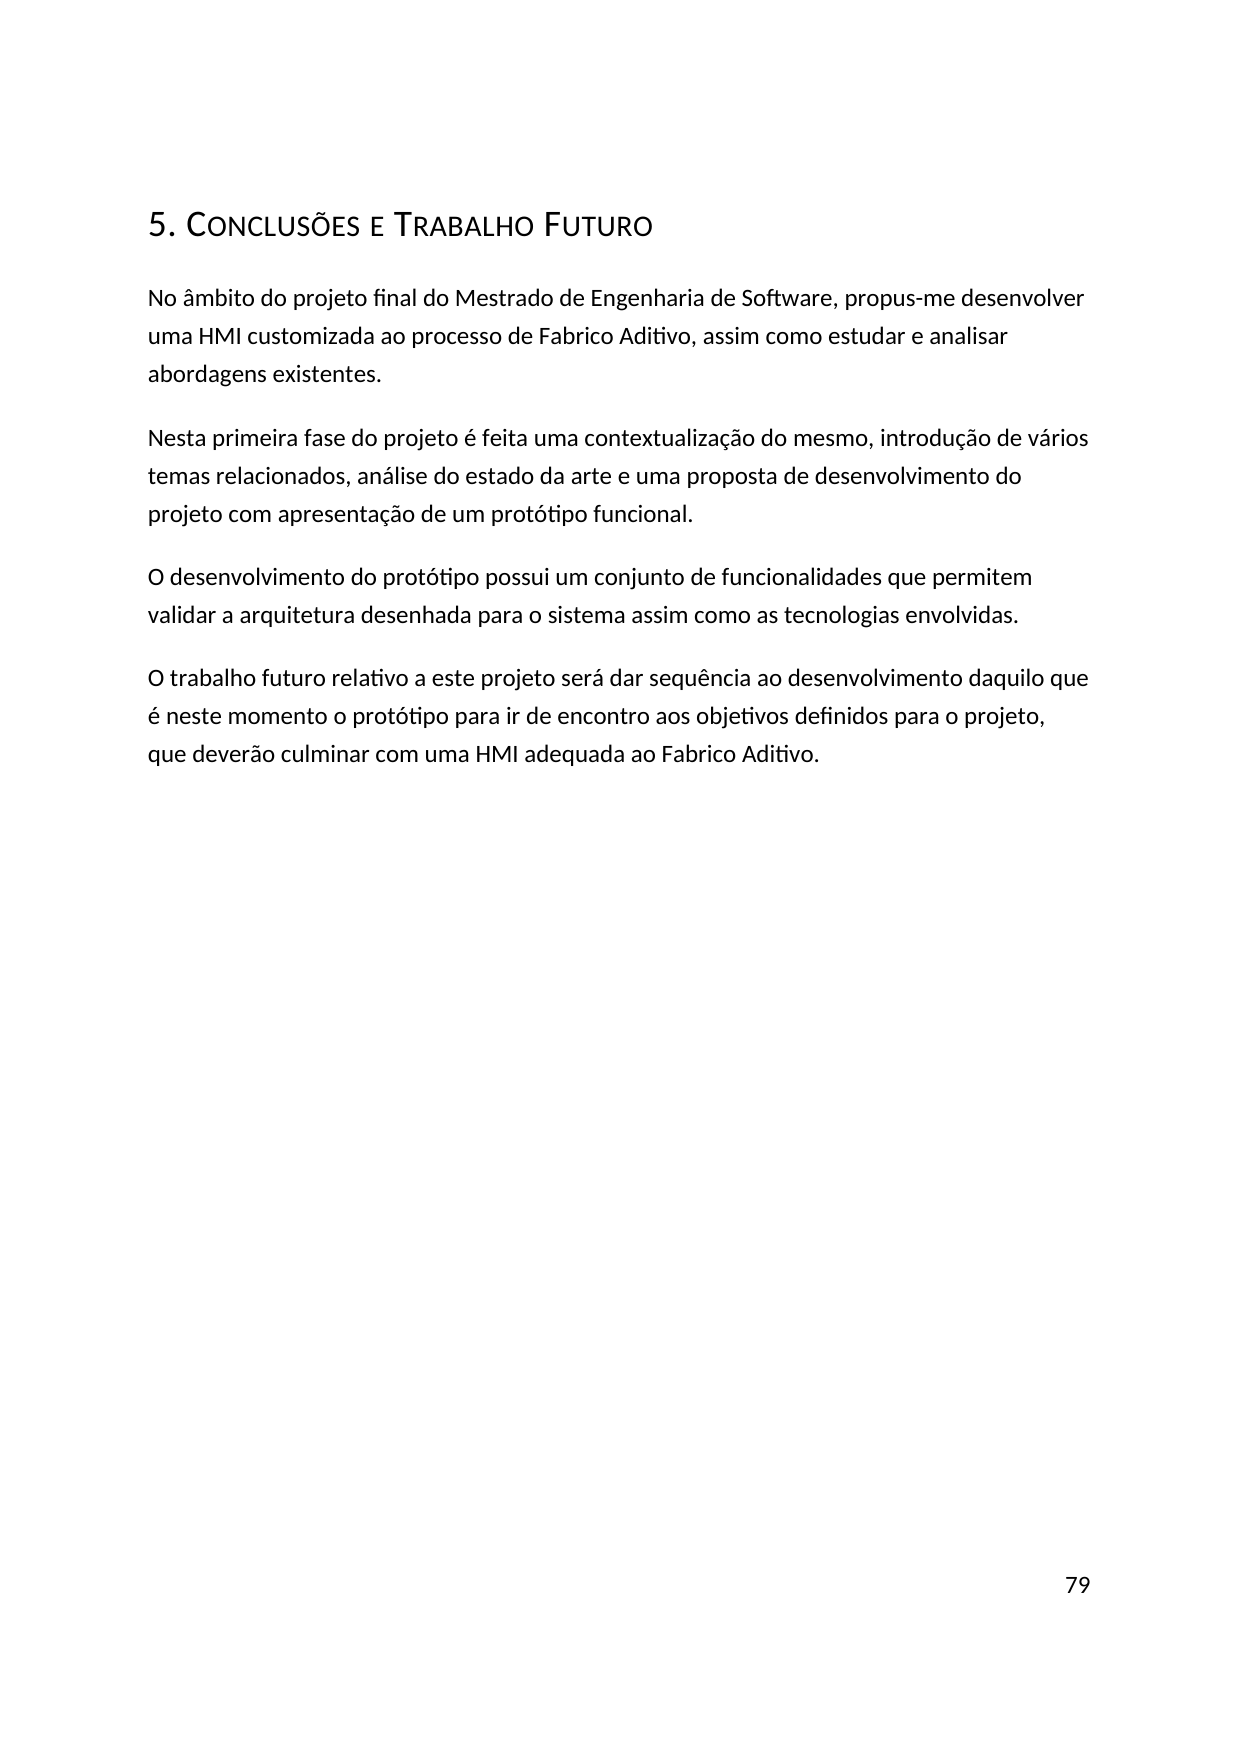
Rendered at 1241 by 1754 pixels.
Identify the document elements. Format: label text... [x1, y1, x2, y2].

text No âmbito do projeto final do Mestrado de Engenharia de Software, propus-me desenvolver uma HMI customizada ao processo de Fabrico Aditivo, assim como estudar e analisar abordagens existentes. [148, 282, 1090, 389]
text O desenvolvimento do protótipo possui um conjunto de funcionalidades que permitem validar a arquitetura desenhada para o sistema assim como as tecnologias envolvidas. [148, 561, 1090, 630]
text O trabalho futuro relativo a este projeto será dar sequência ao desenvolvimento daquilo que é neste momento o protótipo para ir de encontro aos objetivos definidos para o projeto, que deverão culminar com uma HMI adequada ao Fabrico Aditivo. [148, 662, 1090, 769]
subtitle 5. Conclusões e Trabalho Futuro [148, 200, 1090, 246]
text Nesta primeira fase do projeto é feita uma contextualização do mesmo, introdução de vários temas relacionados, análise do estado da arte e uma proposta de desenvolvimento do projeto com apresentação de um protótipo funcional. [148, 422, 1090, 528]
